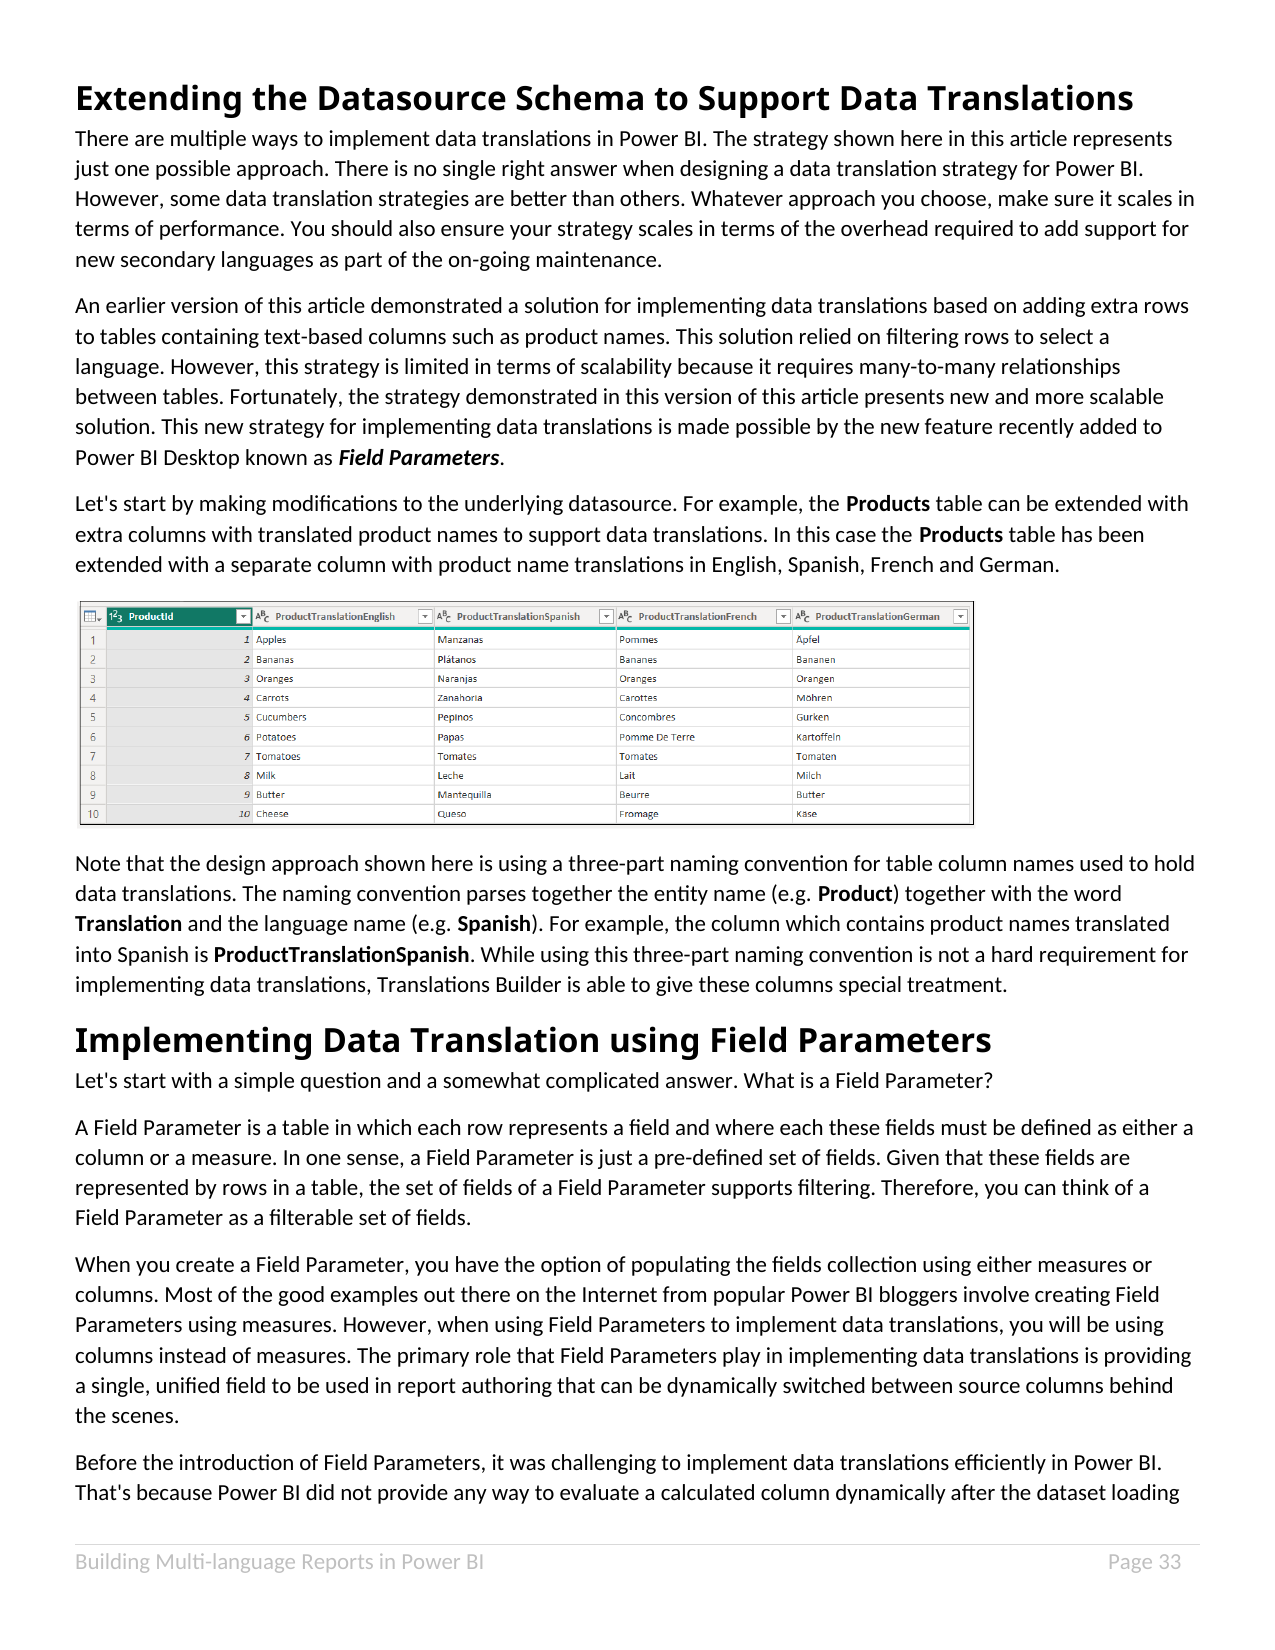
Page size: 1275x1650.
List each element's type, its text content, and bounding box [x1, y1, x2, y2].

subtitle Extending the Datasource Schema to Support Data Translations [75, 75, 1200, 120]
text A Field Parameter is a table in which each row represents a field and where each these fields must be defined as either a column or a measure. In one sense, a Field Parameter is just a pre-defined set of fields. Given that these fields are represented by rows in a table, the set of fields of a Field Parameter supports filtering. Therefore, you can think of a Field Parameter as a filterable set of fields. [75, 1113, 1200, 1231]
text An earlier version of this article demonstrated a solution for implementing data translations based on adding extra rows to tables containing text-based columns such as product names. This solution relied on filtering rows to select a language. However, this strategy is limited in terms of scalability because it requires many-to-many relationships between tables. Fortunately, the strategy demonstrated in this version of this article presents new and more scalable solution. This new strategy for implementing data translations is made possible by the new feature recently added to Power BI Desktop known as Field Parameters. [75, 292, 1200, 471]
subtitle Implementing Data Translation using Field Parameters [75, 1017, 1200, 1062]
text Note that the design approach shown here is using a three-part naming convention for table column names used to hold data translations. The naming convention parses together the entity name (e.g. Product) together with the word Translation and the language name (e.g. Spanish). For example, the column which contains product names translated into Spanish is ProductTranslationSpanish. While using this three-part naming convention is not a hard requirement for implementing data translations, Translations Builder is able to give these columns special treatment. [75, 849, 1200, 998]
text Let's start with a simple question and a somewhat complicated answer. What is a Field Parameter? [75, 1066, 1200, 1094]
text Let's start by making modifications to the underlying datasource. For example, the Products table can be extended with extra columns with translated product names to support data translations. In this case the Products table has been extended with a separate column with product name translations in English, Spanish, French and German. [75, 489, 1200, 578]
picture [75, 596, 978, 831]
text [75, 1448, 1200, 1506]
text When you create a Field Parameter, you have the option of populating the fields collection using either measures or columns. Most of the good examples out there on the Internet from popular Power BI bloggers involve creating Field Parameters using measures. However, when using Field Parameters to implement data translations, you will be using columns instead of measures. The primary role that Field Parameters play in implementing data translations is providing a single, unified field to be used in report authoring that can be dynamically switched between source columns behind the scenes. [75, 1250, 1200, 1429]
text There are multiple ways to implement data translations in Power BI. The strategy shown here in this article represents just one possible approach. There is no single right answer when designing a data translation strategy for Power BI. However, some data translation strategies are better than others. Whatever approach you choose, make sure it scales in terms of performance. You should also ensure your strategy scales in terms of the overhead required to add support for new secondary languages as part of the on-going maintenance. [75, 124, 1200, 273]
